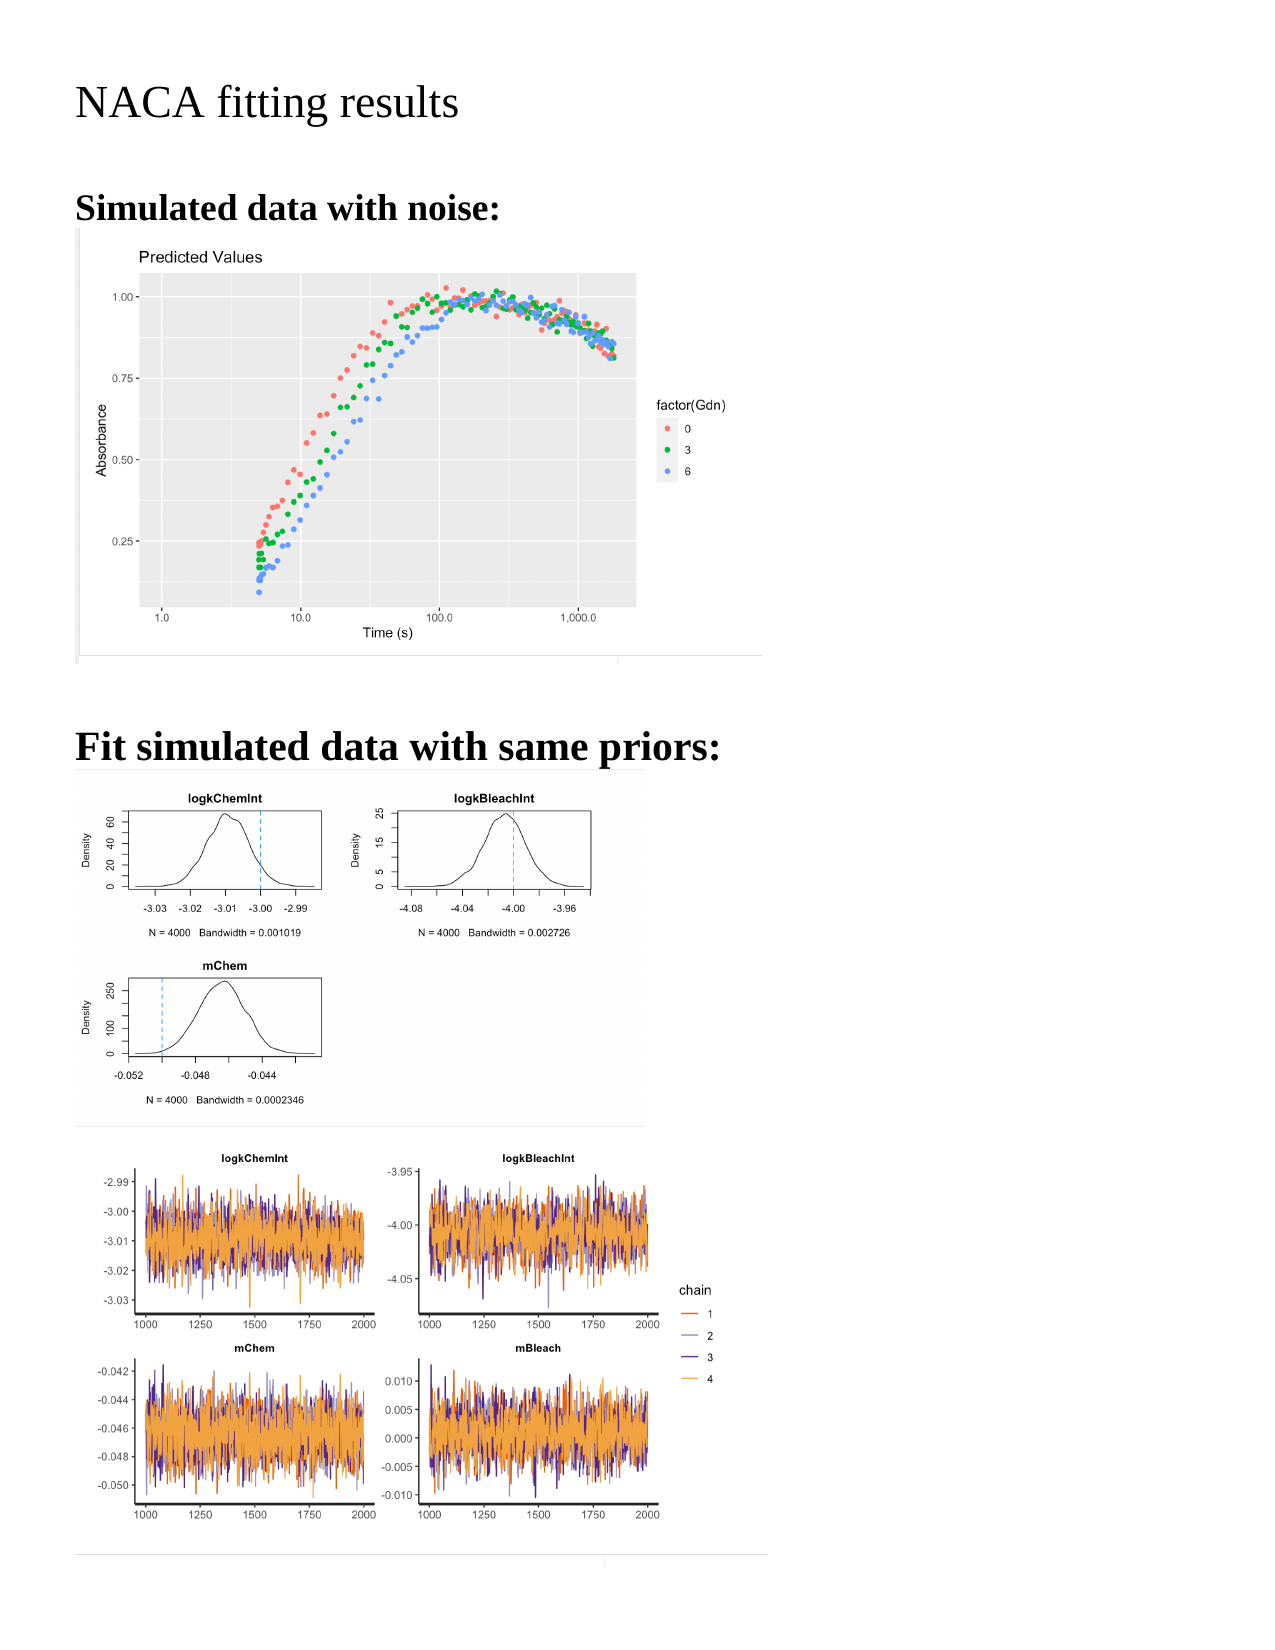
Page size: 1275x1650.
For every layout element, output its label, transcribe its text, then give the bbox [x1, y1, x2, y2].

text NACA fitting results [75, 75, 1200, 128]
picture [75, 769, 768, 1568]
text Fit simulated data with same priors: [75, 721, 1200, 769]
text Simulated data with noise: [75, 185, 1200, 228]
picture [75, 228, 763, 664]
